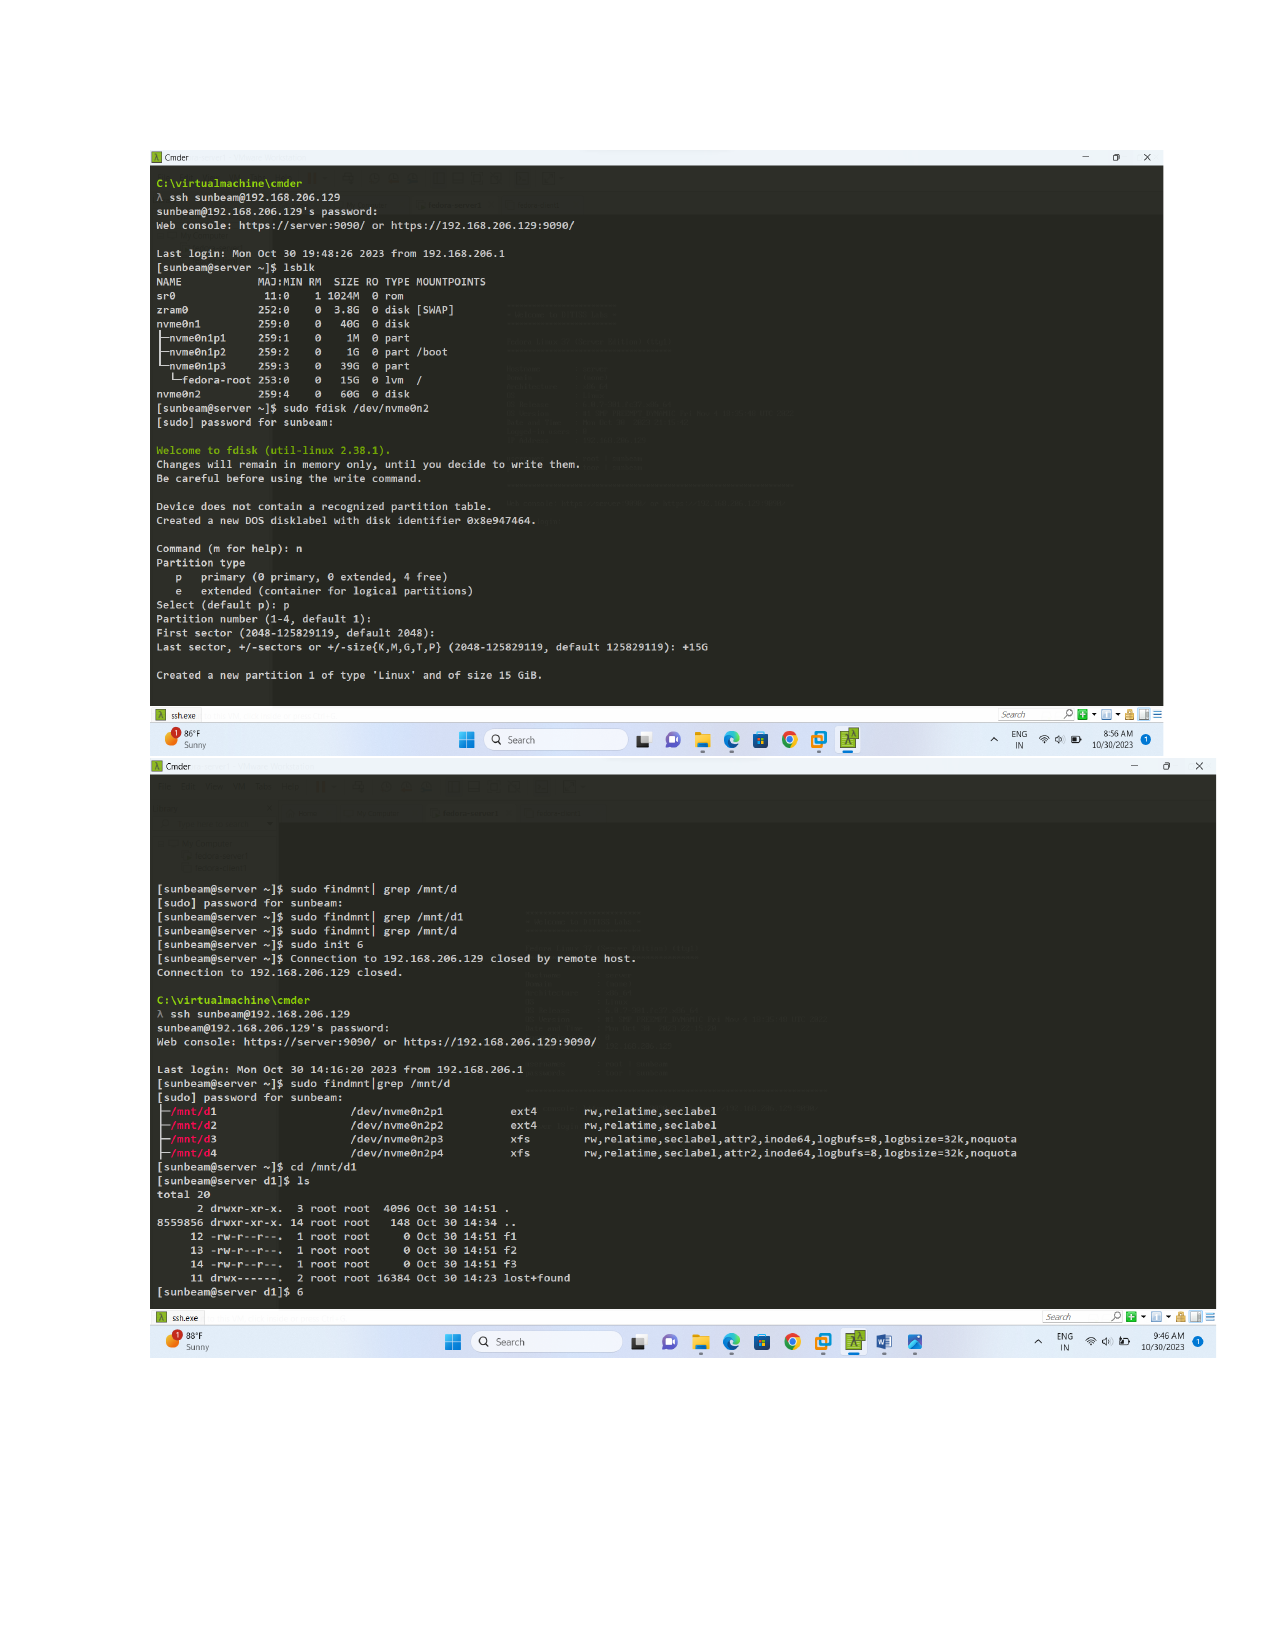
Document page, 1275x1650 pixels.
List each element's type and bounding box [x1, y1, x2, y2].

picture [150, 150, 1164, 756]
picture [150, 758, 1217, 1358]
